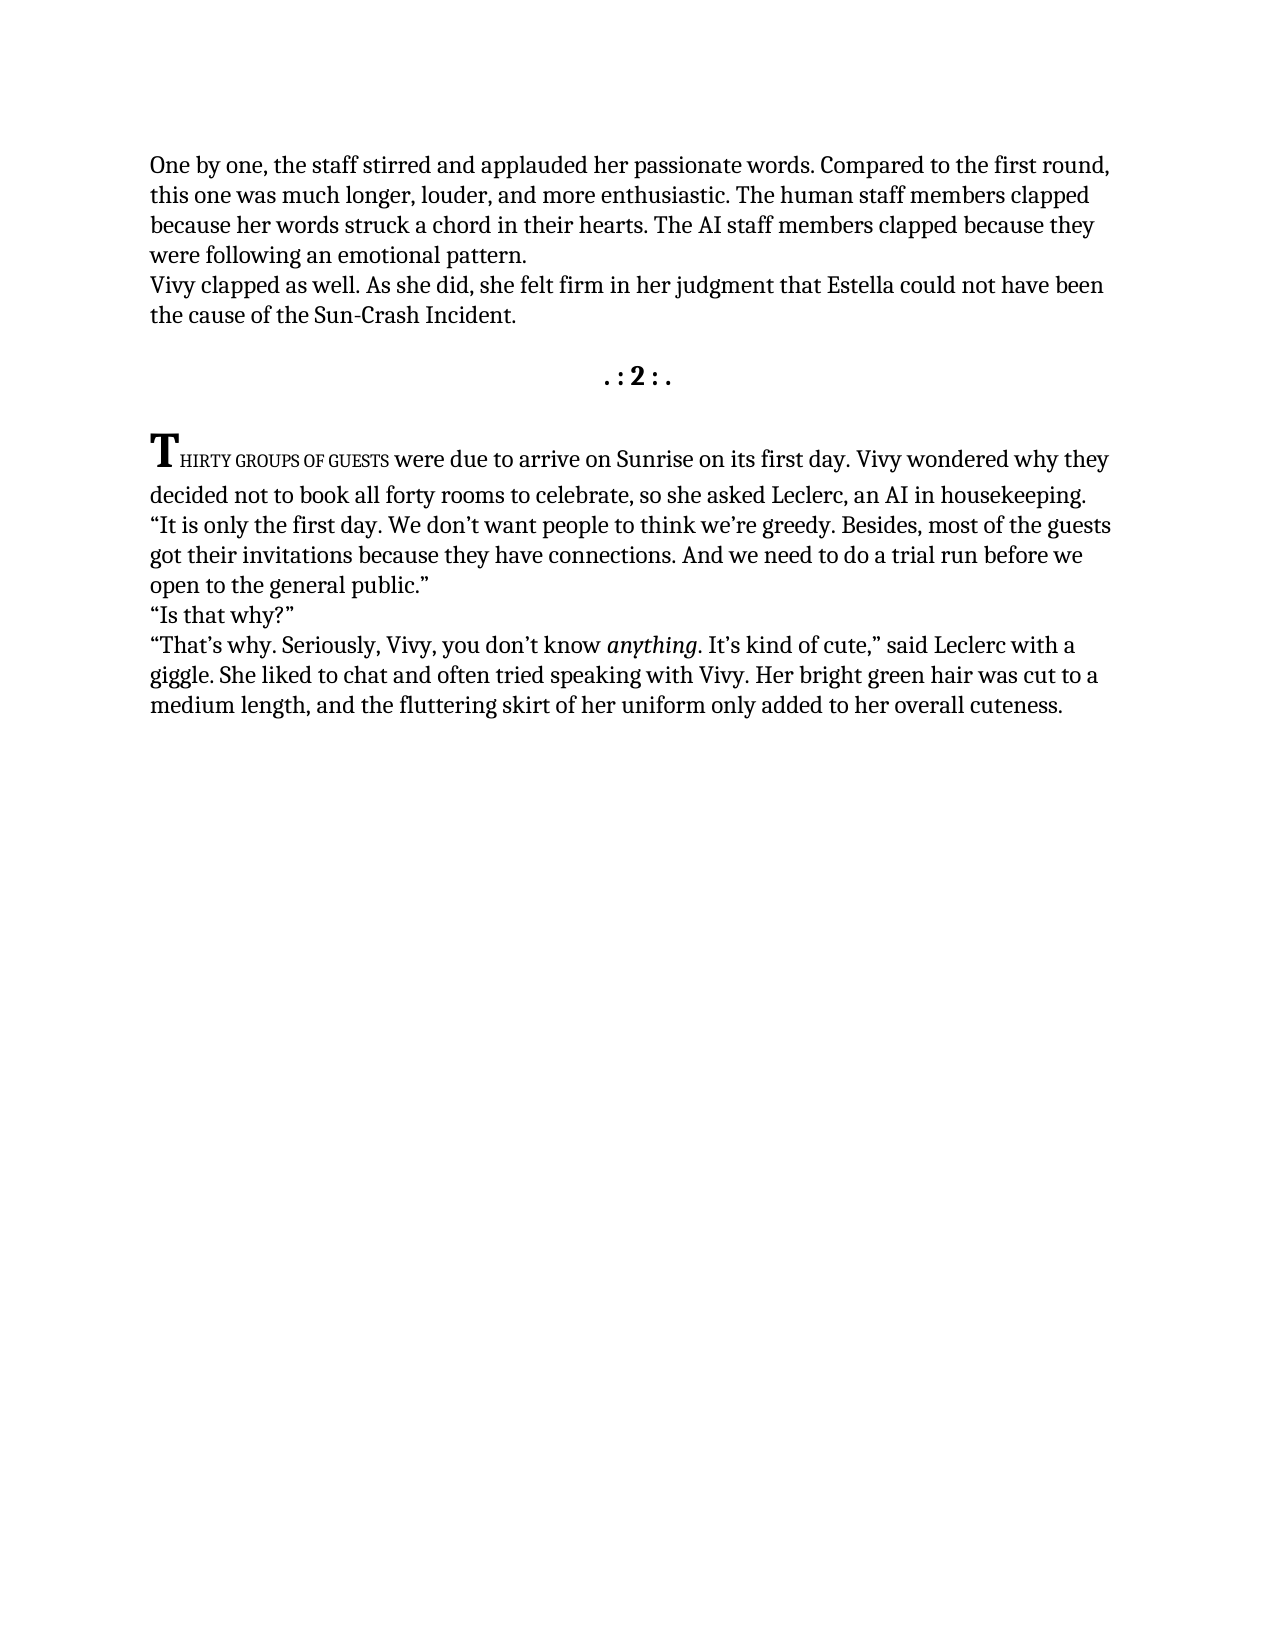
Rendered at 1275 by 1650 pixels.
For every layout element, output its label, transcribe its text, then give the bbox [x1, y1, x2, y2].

text Vivy clapped as well. As she did, she felt firm in her judgment that Estella could not have been the cause of the Sun-Crash Incident. [150, 270, 1125, 330]
text . : 2 : . [150, 360, 1125, 392]
text “That’s why. Seriously, Vivy, you don’t know anything. It’s kind of cute,” said Leclerc with a giggle. She liked to chat and often tried speaking with Vivy. Her bright green hair was cut to a medium length, and the fluttering skirt of her uniform only added to her overall cuteness. [150, 630, 1125, 720]
text THIRTY GROUPS OF GUESTS were due to arrive on Sunrise on its first day. Vivy wondered why they decided not to book all forty rooms to celebrate, so she asked Leclerc, an AI in housekeeping. [150, 422, 1125, 510]
text “It is only the first day. We don’t want people to think we’re greedy. Besides, most of the guests got their invitations because they have connections. And we need to do a trial run before we open to the general public.” [150, 510, 1125, 600]
text One by one, the staff stirred and applauded her passionate words. Compared to the first round, this one was much longer, louder, and more enthusiastic. The human staff members clapped because her words struck a chord in their hearts. The AI staff members clapped because they were following an emotional pattern. [150, 150, 1125, 270]
text “Is that why?” [150, 600, 1125, 630]
